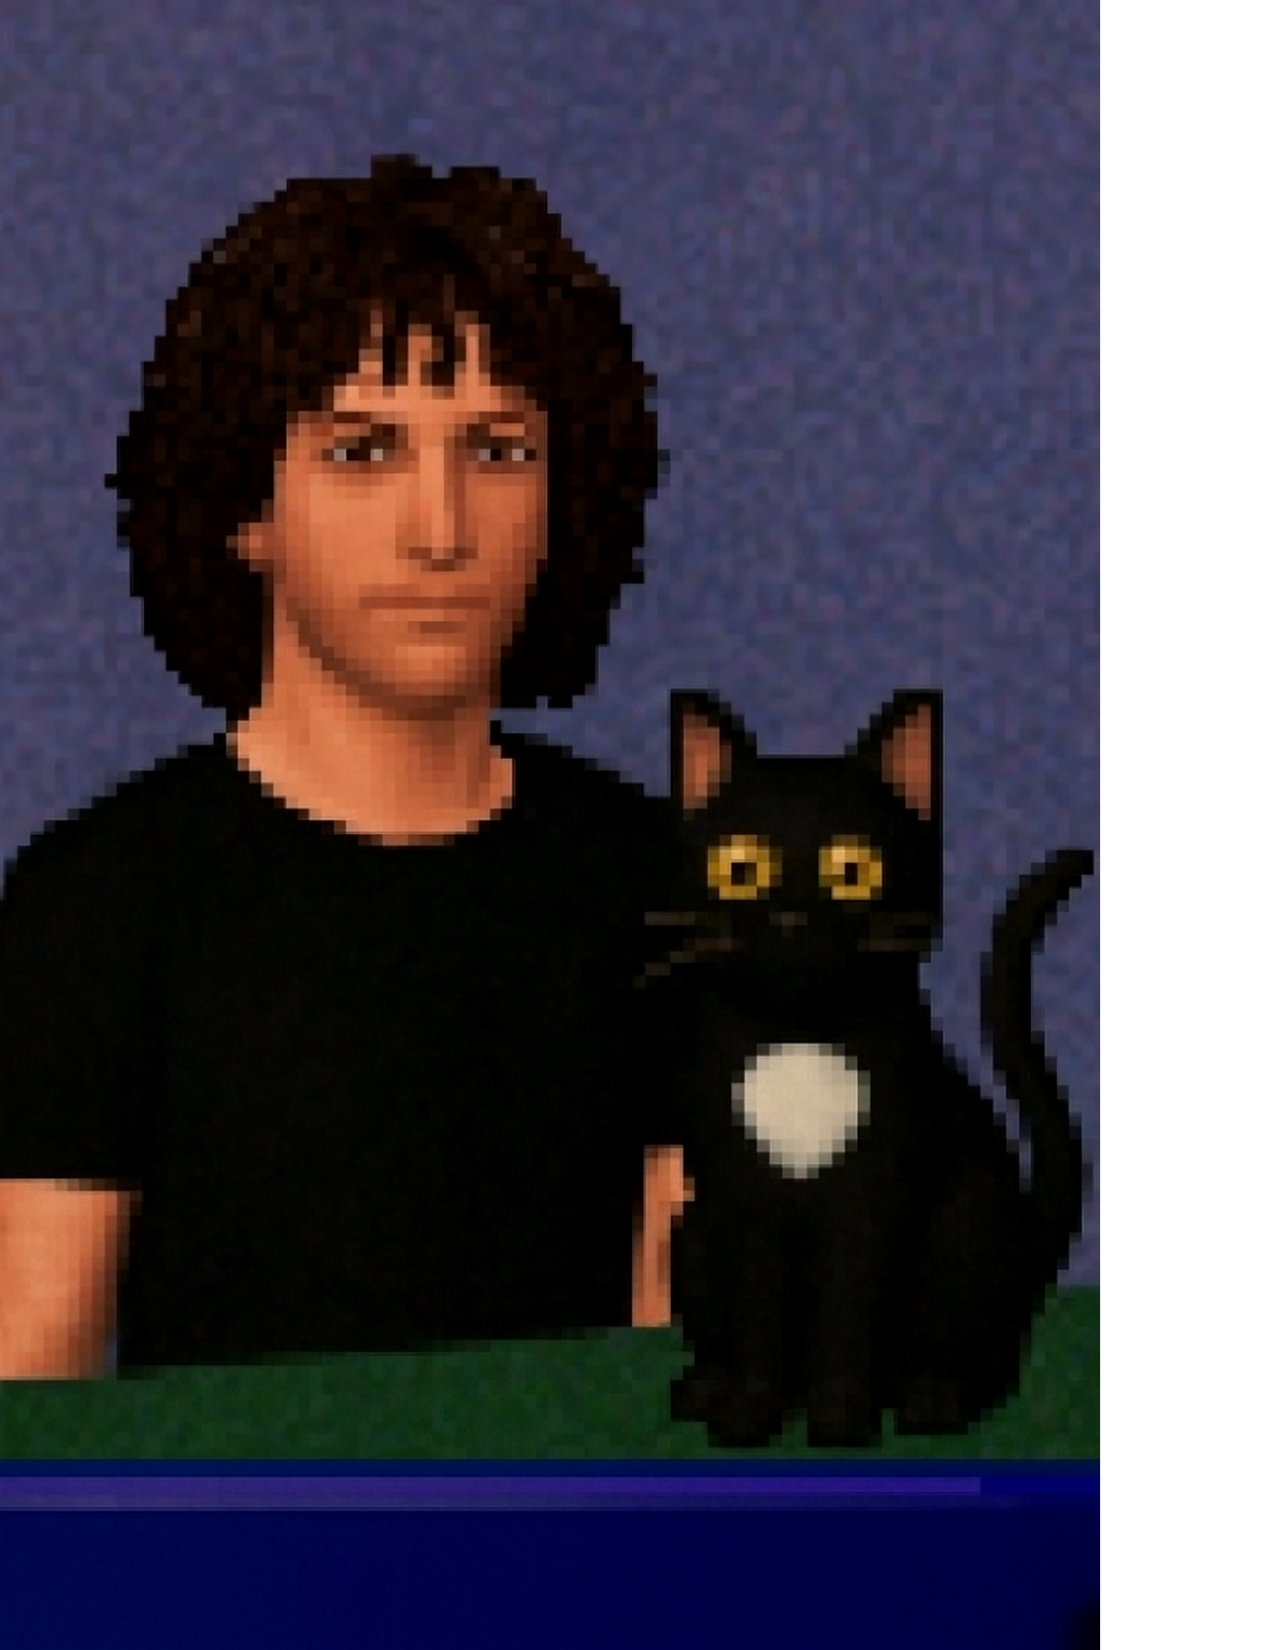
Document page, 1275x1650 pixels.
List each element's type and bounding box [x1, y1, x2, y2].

picture [0, 0, 1100, 1650]
